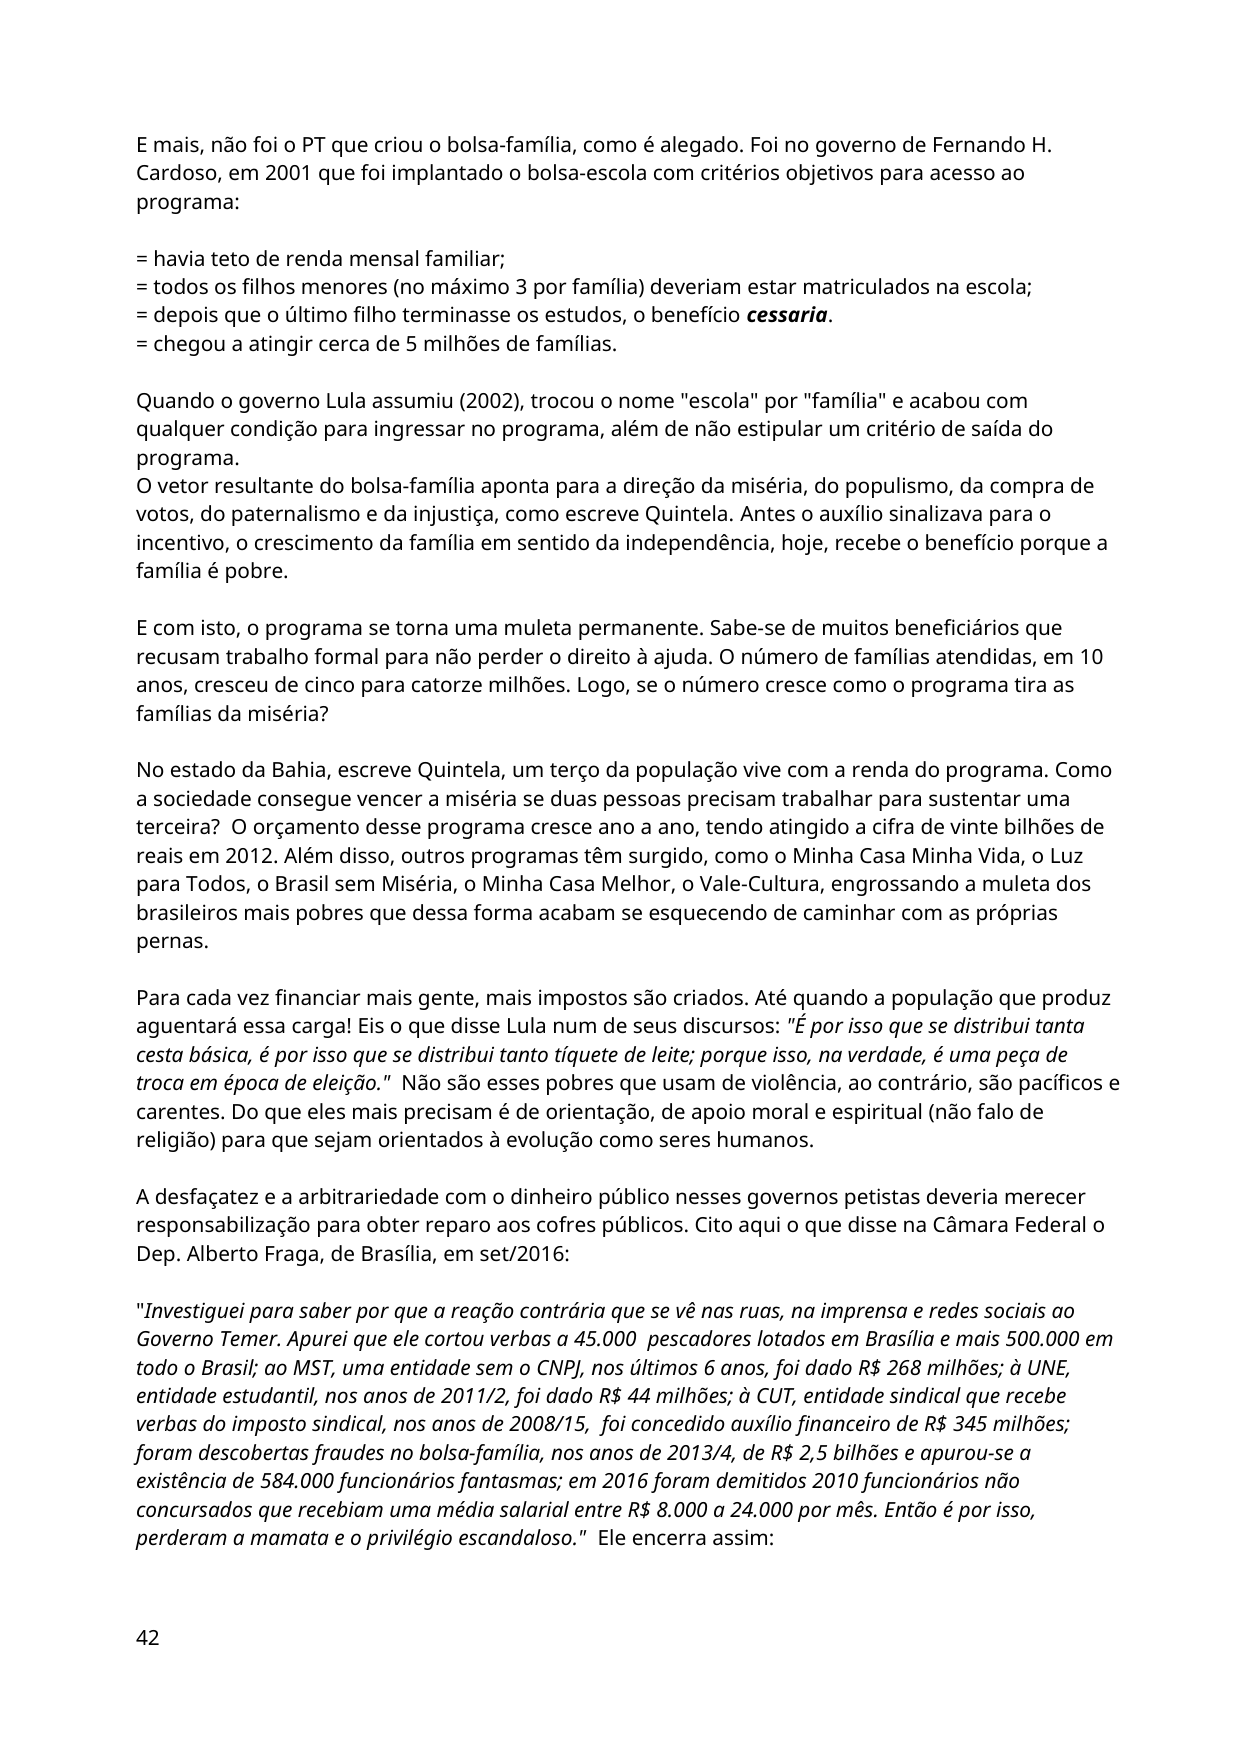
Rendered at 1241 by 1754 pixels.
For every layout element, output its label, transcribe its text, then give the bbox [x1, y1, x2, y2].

text O vetor resultante do bolsa-família aponta para a direção da miséria, do populismo, da compra de votos, do paternalismo e da injustiça, como escreve Quintela. Antes o auxílio sinalizava para o incentivo, o crescimento da família em sentido da independência, hoje, recebe o benefício porque a família é pobre. [136, 471, 1122, 585]
text E mais, não foi o PT que criou o bolsa-família, como é alegado. Foi no governo de Fernando H. Cardoso, em 2001 que foi implantado o bolsa-escola com critérios objetivos para acesso ao programa: [136, 130, 1122, 215]
text "Investiguei para saber por que a reação contrária que se vê nas ruas, na imprensa e redes sociais ao Governo Temer. Apurei que ele cortou verbas a 45.000 pescadores lotados em Brasília e mais 500.000 em todo o Brasil; ao MST, uma entidade sem o CNPJ, nos últimos 6 anos, foi dado R$ 268 milhões; à UNE, entidade estudantil, nos anos de 2011/2, foi dado R$ 44 milhões; à CUT, entidade sindical que recebe verbas do imposto sindical, nos anos de 2008/15, foi concedido auxílio financeiro de R$ 345 milhões; foram descobertas fraudes no bolsa-família, nos anos de 2013/4, de R$ 2,5 bilhões e apurou-se a existência de 584.000 funcionários fantasmas; em 2016 foram demitidos 2010 funcionários não concursados que recebiam uma média salarial entre R$ 8.000 a 24.000 por mês. Então é por isso, perderam a mamata e o privilégio escandaloso." Ele encerra assim: [136, 1296, 1122, 1552]
text E com isto, o programa se torna uma muleta permanente. Sabe-se de muitos beneficiários que recusam trabalho formal para não perder o direito à ajuda. O número de famílias atendidas, em 10 anos, cresceu de cinco para catorze milhões. Logo, se o número cresce como o programa tira as famílias da miséria? [136, 613, 1122, 727]
text = chegou a atingir cerca de 5 milhões de famílias. [136, 329, 1122, 357]
text = havia teto de renda mensal familiar; [136, 244, 1122, 272]
text Para cada vez financiar mais gente, mais impostos são criados. Até quando a população que produz aguentará essa carga! Eis o que disse Lula num de seus discursos: "É por isso que se distribui tanta cesta básica, é por isso que se distribui tanto tíquete de leite; porque isso, na verdade, é uma peça de troca em época de eleição." Não são esses pobres que usam de violência, ao contrário, são pacíficos e carentes. Do que eles mais precisam é de orientação, de apoio moral e espiritual (não falo de religião) para que sejam orientados à evolução como seres humanos. [136, 983, 1122, 1154]
text = todos os filhos menores (no máximo 3 por família) deveriam estar matriculados na escola; [136, 272, 1122, 301]
text = depois que o último filho terminasse os estudos, o benefício cessaria. [136, 301, 1122, 329]
text A desfaçatez e a arbitrariedade com o dinheiro público nesses governos petistas deveria merecer responsabilização para obter reparo aos cofres públicos. Cito aqui o que disse na Câmara Federal o Dep. Alberto Fraga, de Brasília, em set/2016: [136, 1182, 1122, 1267]
text Quando o governo Lula assumiu (2002), trocou o nome "escola" por "família" e acabou com qualquer condição para ingressar no programa, além de não estipular um critério de saída do programa. [136, 386, 1122, 471]
text No estado da Bahia, escreve Quintela, um terço da população vive com a renda do programa. Como a sociedade consegue vencer a miséria se duas pessoas precisam trabalhar para sustentar uma terceira? O orçamento desse programa cresce ano a ano, tendo atingido a cifra de vinte bilhões de reais em 2012. Além disso, outros programas têm surgido, como o Minha Casa Minha Vida, o Luz para Todos, o Brasil sem Miséria, o Minha Casa Melhor, o Vale-Cultura, engrossando a muleta dos brasileiros mais pobres que dessa forma acabam se esquecendo de caminhar com as próprias pernas. [136, 756, 1122, 954]
